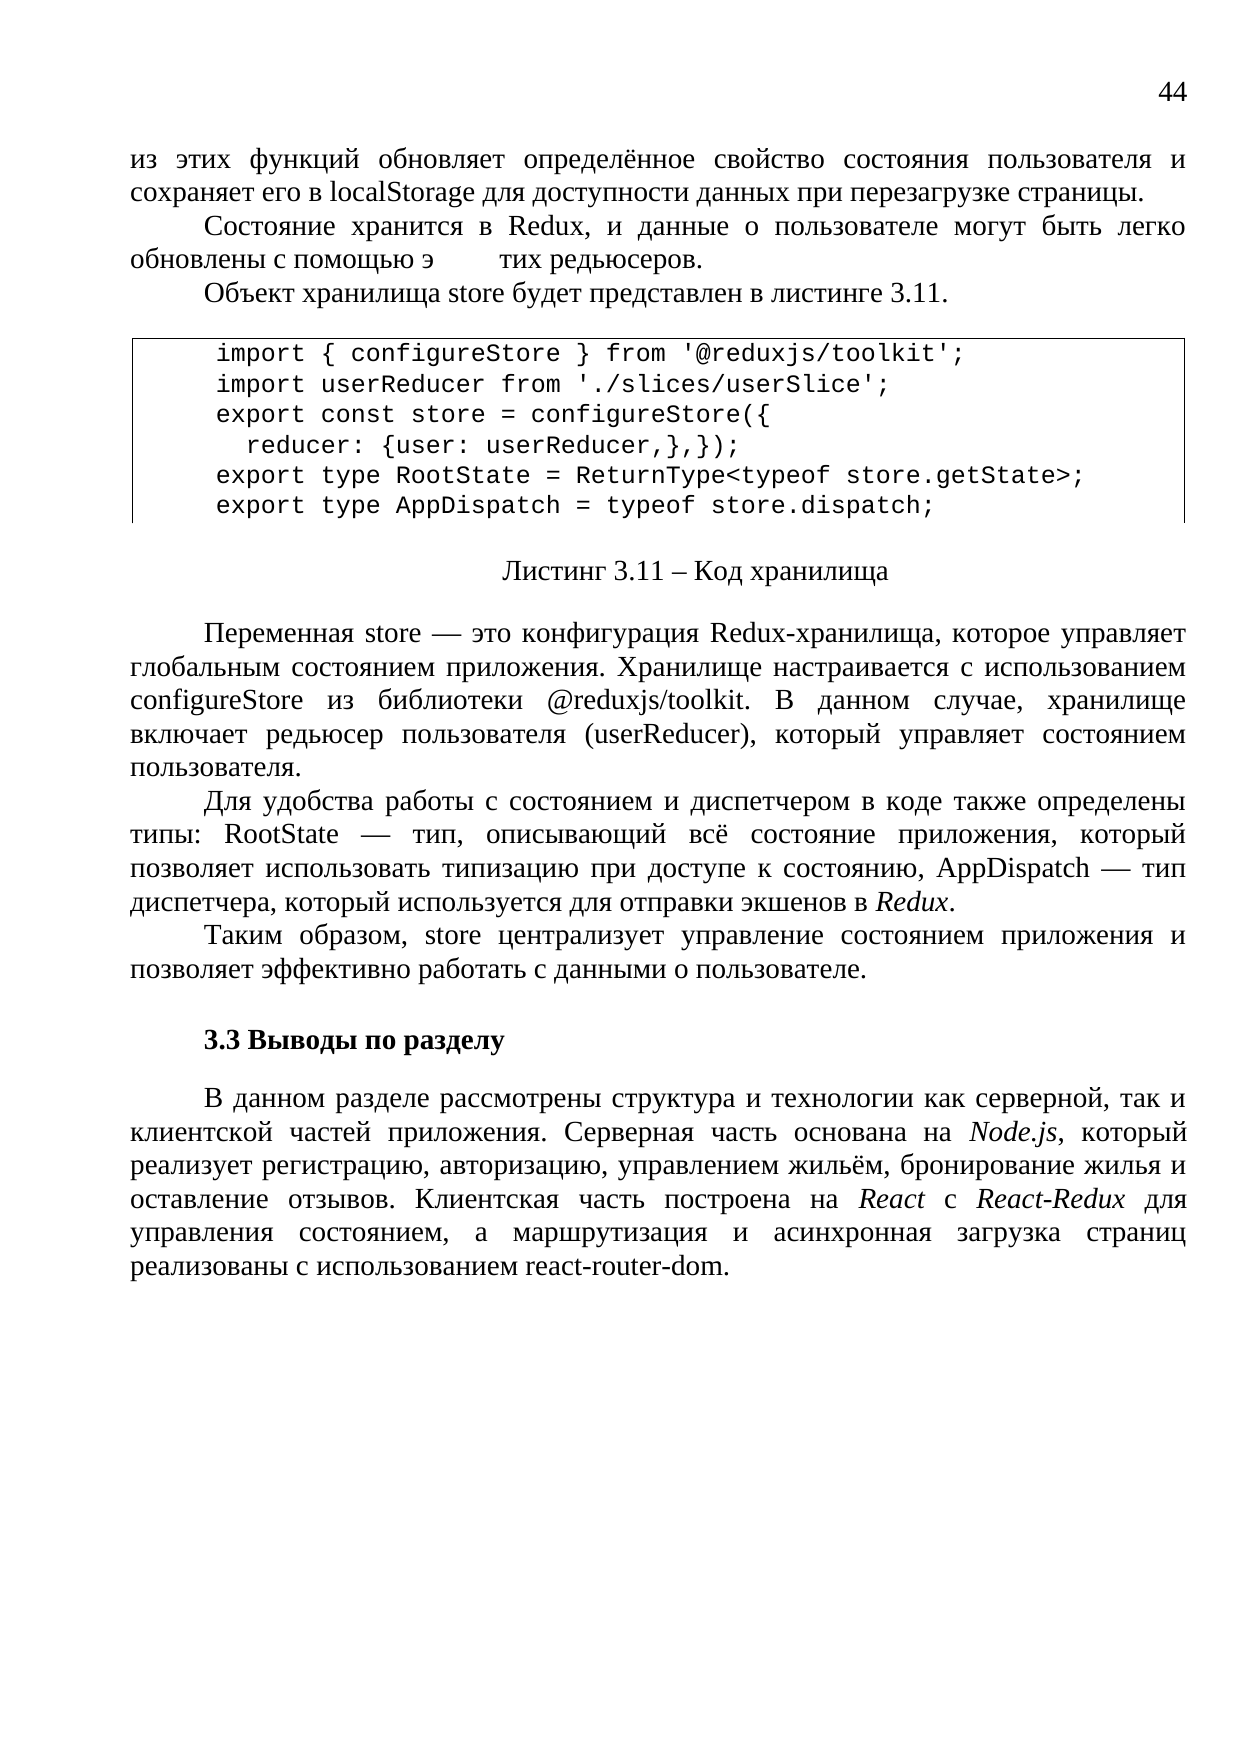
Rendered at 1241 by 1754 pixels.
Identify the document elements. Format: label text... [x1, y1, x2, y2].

text export const store = configureStore({ [133, 402, 1184, 432]
list Выводы по разделу [130, 1022, 1187, 1055]
text export type AppDispatch = typeof store.dispatch; [133, 493, 1184, 523]
text В данном разделе рассмотрены структура и технологии как серверной, так и клиентской частей приложения. Серверная часть основана на Node.js, который реализует регистрацию, авторизацию, управлением жильём, бронирование жилья и оставление отзывов. Клиентская часть построена на React с React-Redux для управления состоянием, а маршрутизация и асинхронная загрузка страниц реализованы с использованием react-router-dom. [130, 1080, 1187, 1282]
text import userReducer from './slices/userSlice'; [133, 371, 1184, 402]
text Для удобства работы с состоянием и диспетчером в коде также определены типы: RootState — тип, описывающий всё состояние приложения, который позволяет использовать типизацию при доступе к состоянию, AppDispatch — тип диспетчера, который используется для отправки экшенов в Redux. [130, 783, 1187, 917]
text Состояние хранится в Redux, и данные о пользователе могут быть легко обновлены с помощью э тих редьюсеров. [130, 208, 1187, 275]
text Объект хранилища store будет представлен в листинге 3.11. [130, 275, 1187, 309]
text Листинг 3.11 – Код хранилища [130, 553, 1187, 586]
text Таким образом, store централизует управление состоянием приложения и позволяет эффективно работать с данными о пользователе. [130, 917, 1187, 984]
text import { configureStore } from '@reduxjs/toolkit'; [133, 339, 1184, 371]
text export type RootState = ReturnType<typeof store.getState>; [133, 463, 1184, 493]
text reducer: {user: userReducer,},}); [133, 432, 1184, 463]
text Переменная store — это конфигурация Redux-хранилища, которое управляет глобальным состоянием приложения. Хранилище настраивается с использованием configureStore из библиотеки @reduxjs/toolkit. В данном случае, хранилище включает редьюсер пользователя (userReducer), который управляет состоянием пользователя. [130, 615, 1187, 783]
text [130, 141, 1187, 208]
